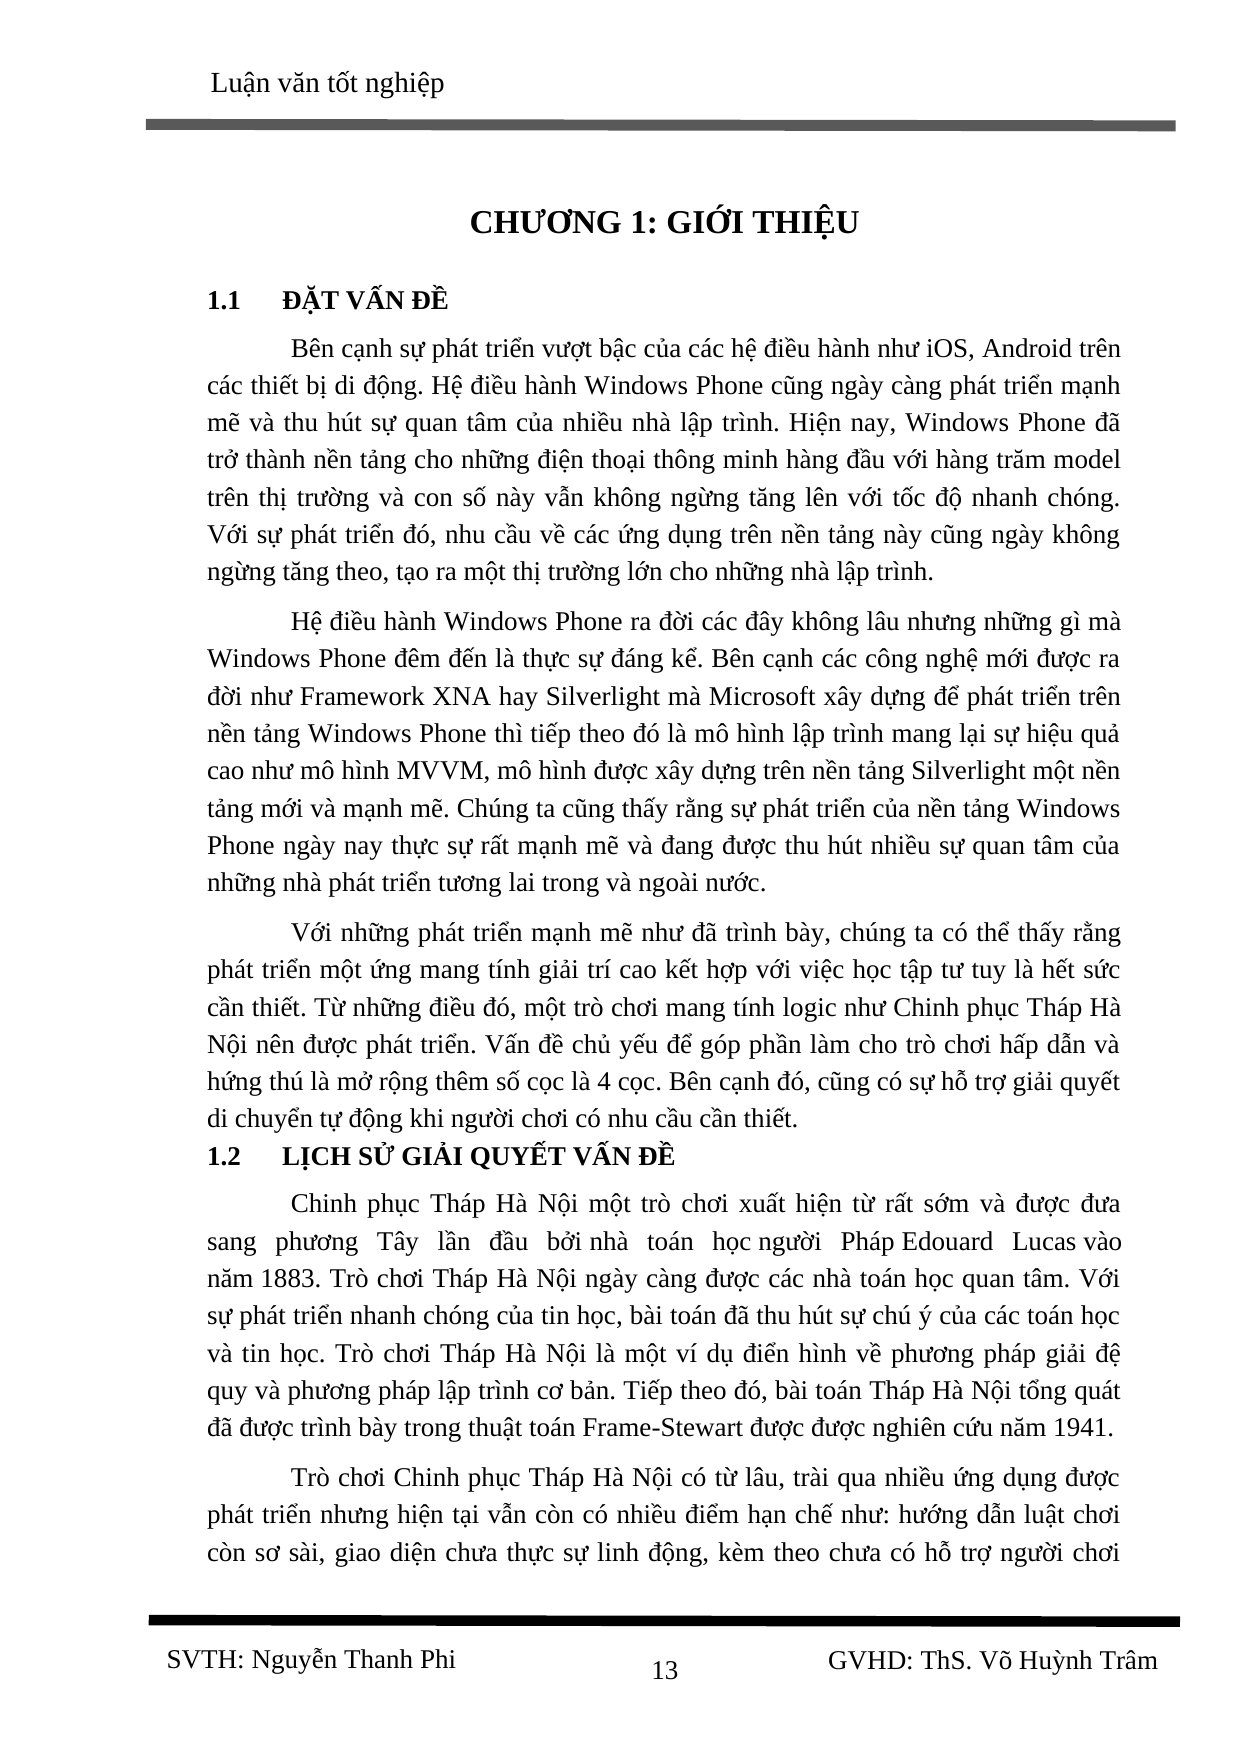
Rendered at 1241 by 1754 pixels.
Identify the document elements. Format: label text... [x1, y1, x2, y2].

list Hệ điều hành Windows Phone ra đời các đây không lâu nhưng những gì mà Windows Phone đêm đến là thực sự đáng kể. Bên cạnh các công nghệ mới được ra đời như Framework XNA hay Silverlight mà Microsoft xây dựng để phát triển trên nền tảng Windows Phone thì tiếp theo đó là mô hình lập trình mang lại sự hiệu quả cao như mô hình MVVM, mô hình được xây dựng trên nền tảng Silverlight một nền tảng mới và mạnh mẽ. Chúng ta cũng thấy rằng sự phát triển của nền tảng Windows Phone ngày nay thực sự rất mạnh mẽ và đang được thu hút nhiều sự quan tâm của những nhà phát triển tương lai trong và ngoài nước. [207, 605, 1122, 897]
list Với những phát triển mạnh mẽ như đã trình bày, chúng ta có thể thấy rằng phát triển một ứng mang tính giải trí cao kết hợp với việc học tập tư tuy là hết sức cần thiết. Từ những điều đó, một trò chơi mang tính logic như Chinh phục Tháp Hà Nội nên được phát triển. Vấn đề chủ yếu để góp phần làm cho trò chơi hấp dẫn và hứng thú là mở rộng thêm số cọc là 4 cọc. Bên cạnh đó, cũng có sự hỗ trợ giải quyết di chuyển tự động khi người chơi có nhu cầu cần thiết. [207, 916, 1122, 1134]
list Bên cạnh sự phát triển vượt bậc của các hệ điều hành như iOS, Android trên các thiết bị di động. Hệ điều hành Windows Phone cũng ngày càng phát triển mạnh mẽ và thu hút sự quan tâm của nhiều nhà lập trình. Hiện nay, Windows Phone đã trở thành nền tảng cho những điện thoại thông minh hàng đầu với hàng trăm model trên thị trường và con số này vẫn không ngừng tăng lên với tốc độ nhanh chóng. Với sự phát triển đó, nhu cầu về các ứng dụng trên nền tảng này cũng ngày không ngừng tăng theo, tạo ra một thị trường lớn cho những nhà lập trình. [207, 332, 1122, 587]
list Chinh phục Tháp Hà Nội một trò chơi xuất hiện từ rất sớm và được đưa sang phương Tây lần đầu bởi nhà toán học người Pháp Edouard Lucas vào năm 1883. Trò chơi Tháp Hà Nội ngày càng được các nhà toán học quan tâm. Với sự phát triển nhanh chóng của tin học, bài toán đã thu hút sự chú ý của các toán học và tin học. Trò chơi Tháp Hà Nội là một ví dụ điển hình về phương pháp giải đệ quy và phương pháp lập trình cơ bản. Tiếp theo đó, bài toán Tháp Hà Nội tổng quát đã được trình bày trong thuật toán Frame-Stewart được được nghiên cứu năm 1941. [207, 1187, 1122, 1442]
list ĐẶT VẤN ĐỀ [207, 284, 1122, 315]
list LỊCH SỬ GIẢI QUYẾT VẤN ĐỀ [207, 1140, 1122, 1171]
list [207, 1461, 1122, 1567]
subtitle CHƯƠNG 1: GIỚI THIỆU [207, 202, 1122, 241]
